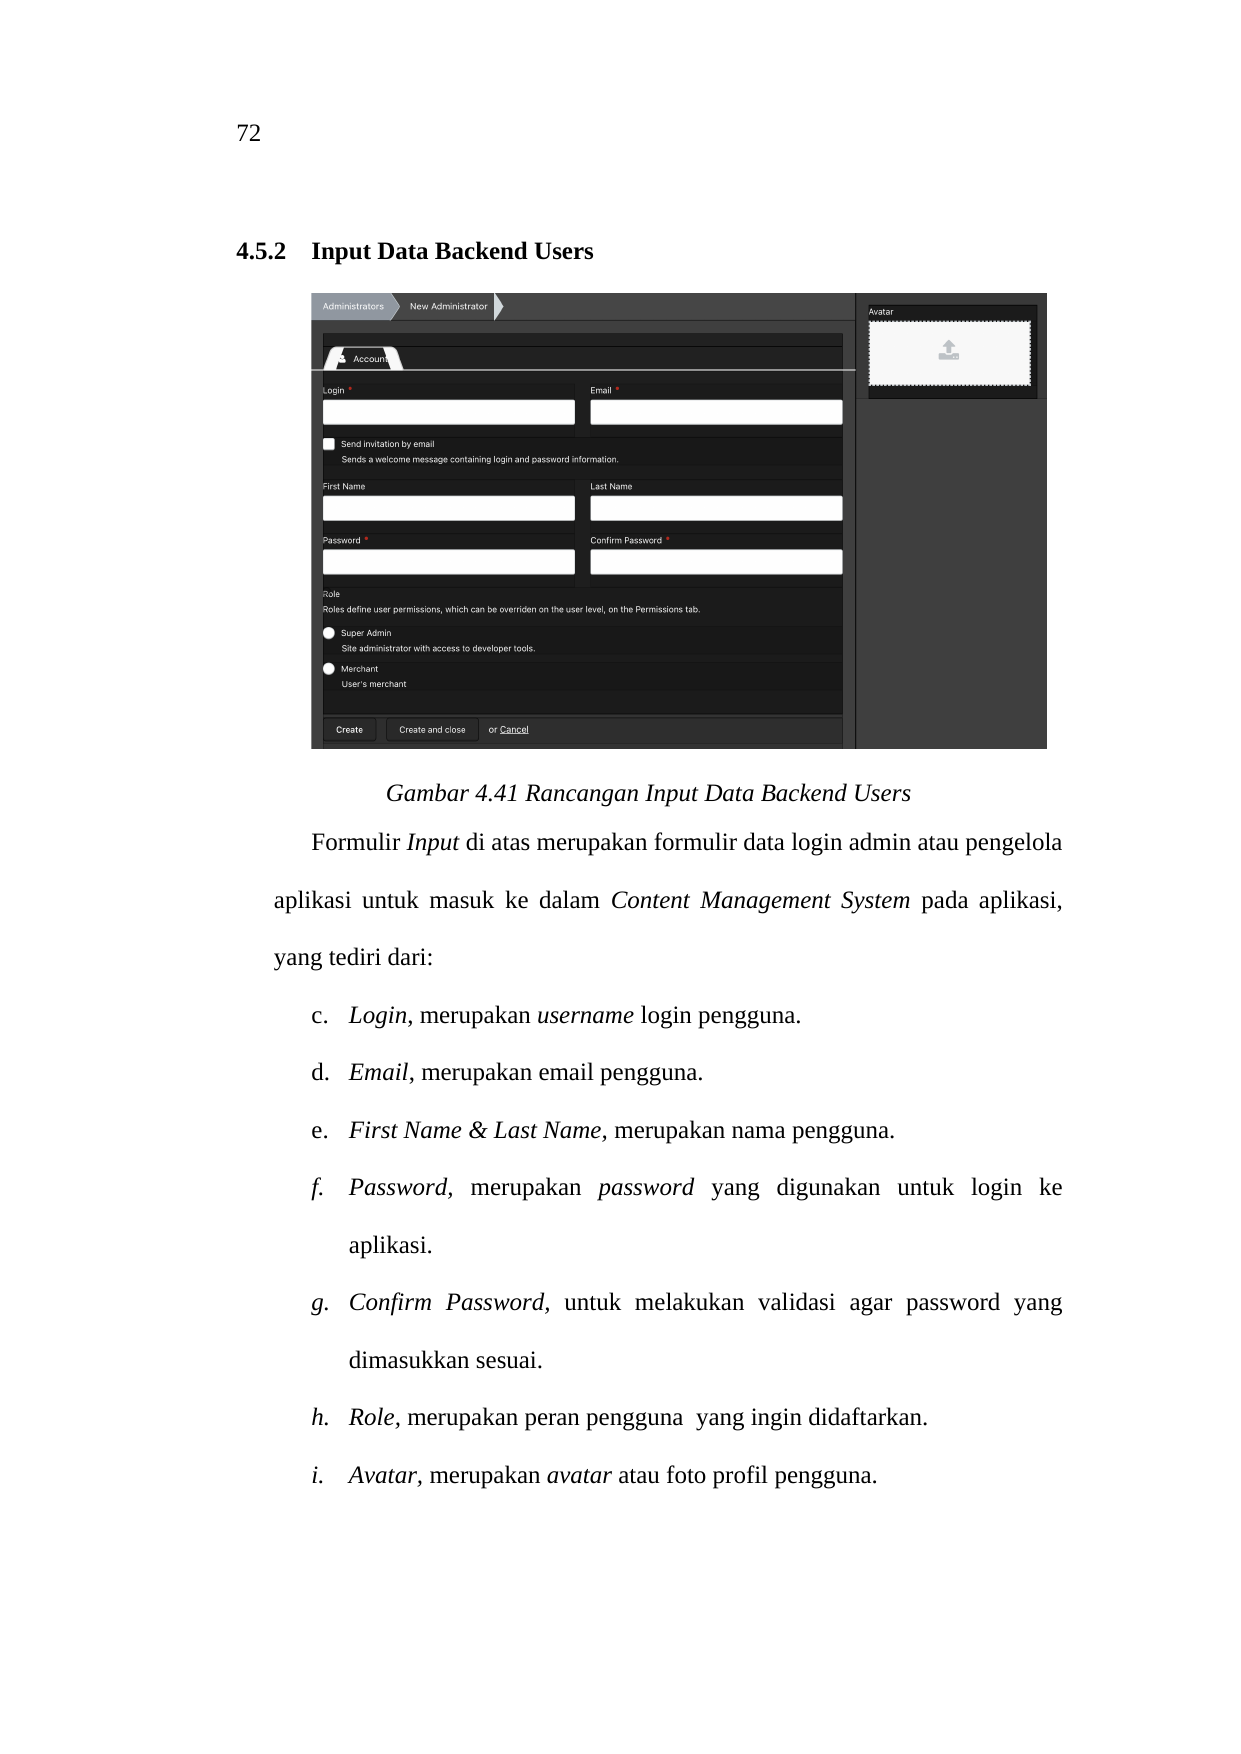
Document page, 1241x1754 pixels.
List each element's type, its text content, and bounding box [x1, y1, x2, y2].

list First Name & Last Name, merupakan nama pengguna. [311, 1115, 1063, 1143]
list Avatar, merupakan avatar atau foto profil pengguna. [311, 1460, 1063, 1488]
list Email, merupakan email pengguna. [311, 1057, 1063, 1086]
text Formulir Input di atas merupakan formulir data login admin atau pengelola aplikasi untuk masuk ke dalam Content Management System pada aplikasi, yang tediri dari: [274, 827, 1063, 971]
subtitle Input Data Backend Users [236, 236, 1063, 265]
list Confirm Password, untuk melakukan validasi agar password yang dimasukkan sesuai. [311, 1287, 1063, 1373]
list Login, merupakan username login pengguna. [311, 1000, 1063, 1028]
list Role, merupakan peran pengguna yang ingin didaftarkan. [311, 1402, 1063, 1431]
list Password, merupakan password yang digunakan untuk login ke aplikasi. [311, 1172, 1063, 1258]
picture [311, 293, 1047, 749]
